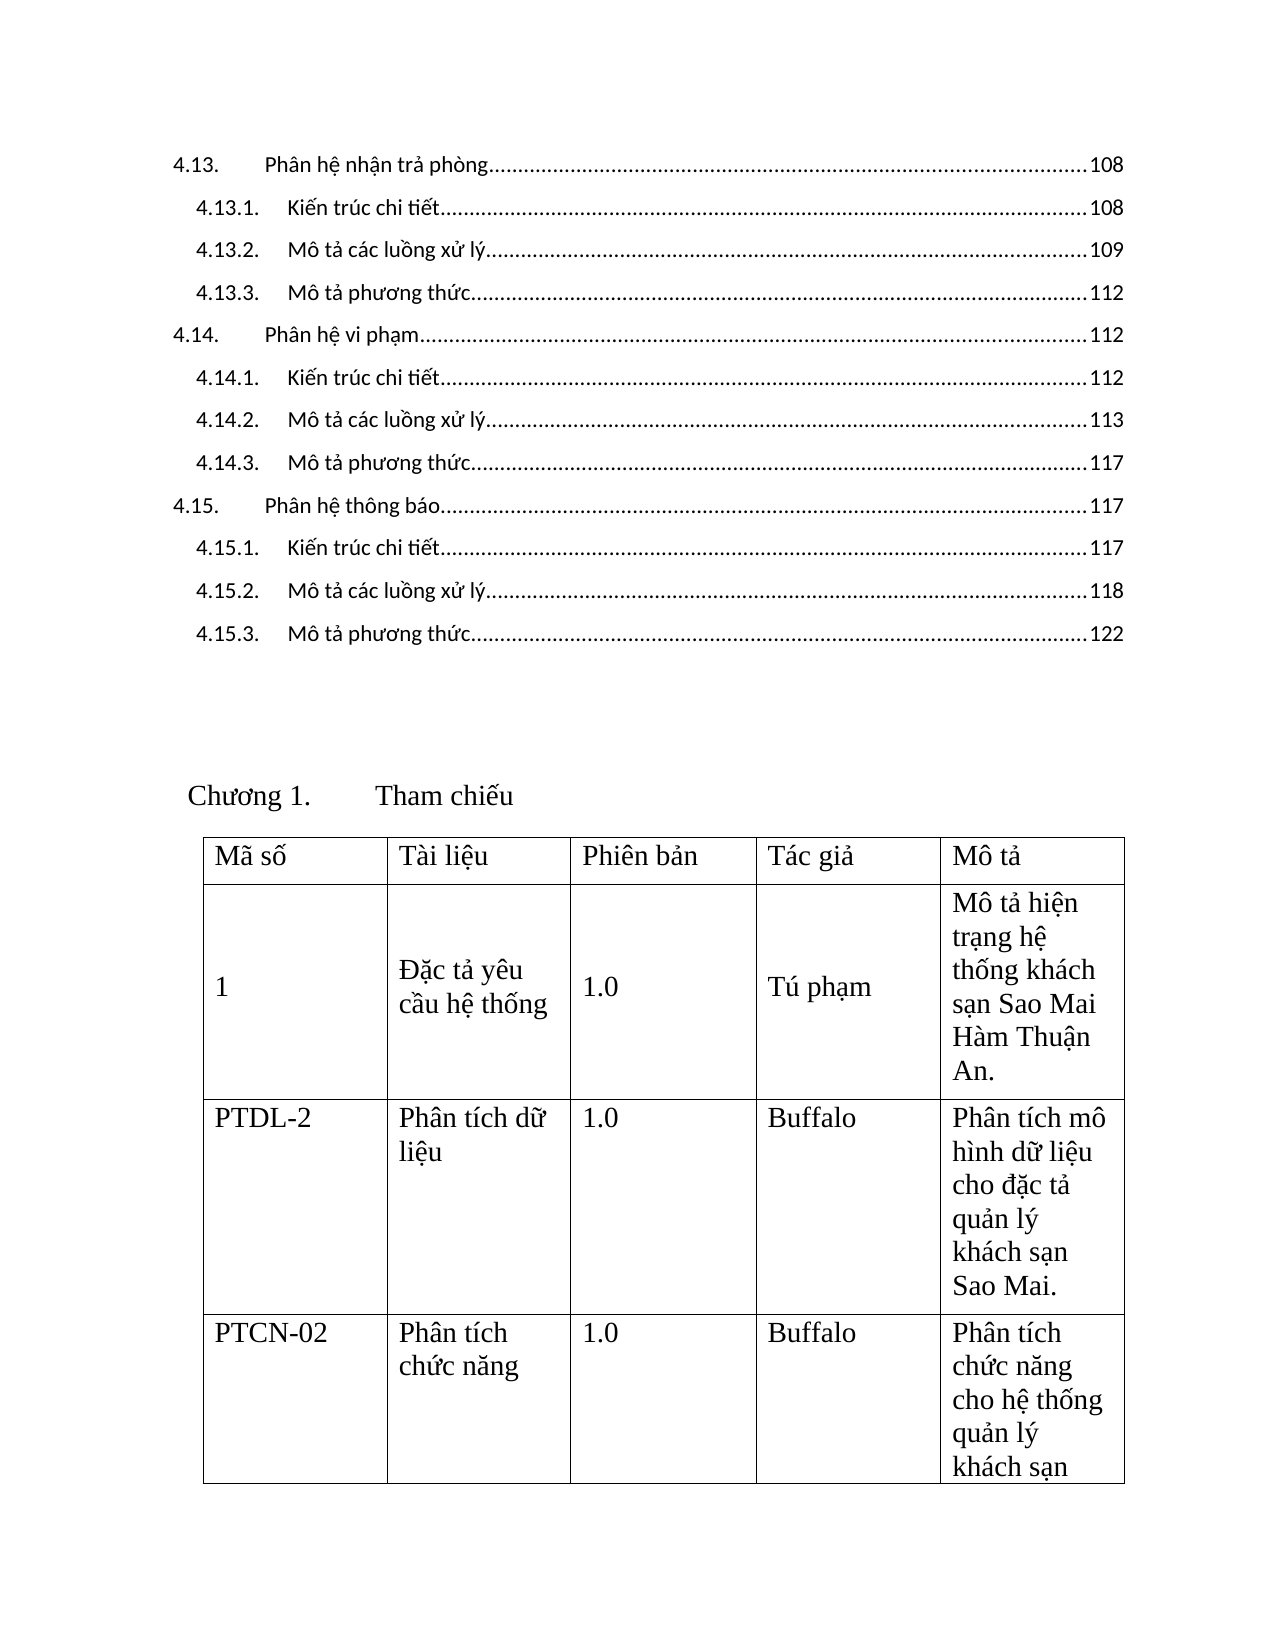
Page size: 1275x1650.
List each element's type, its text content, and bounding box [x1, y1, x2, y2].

table_cell PTDL-2 [204, 1100, 387, 1314]
table_cell Phân tích chức năng [388, 1315, 570, 1483]
table_cell 1.0 [571, 885, 756, 1099]
table_cell Phân tích dữ liệu [388, 1100, 570, 1314]
table_cell Tú phạm [757, 885, 940, 1099]
table_cell Mô tả hiện trạng hệ thống khách sạn Sao Mai Hàm Thuận An. [941, 885, 1124, 1099]
table_cell 1 [204, 885, 387, 1099]
title Tham chiếu [187, 778, 1125, 811]
table_header Tác giả [757, 838, 940, 884]
table_header Tài liệu [388, 838, 570, 884]
table_cell Đặc tả yêu cầu hệ thống [388, 885, 570, 1099]
table_cell Phân tích mô hình dữ liệu cho đặc tả quản lý khách sạn Sao Mai. [941, 1100, 1124, 1314]
table_header Mô tả [941, 838, 1124, 884]
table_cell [941, 1315, 1124, 1483]
table_cell 1.0 [571, 1315, 756, 1483]
table_header Mã số [204, 838, 387, 884]
table_cell 1.0 [571, 1100, 756, 1314]
table_cell Buffalo [757, 1315, 940, 1483]
table_header Phiên bản [571, 838, 756, 884]
table_cell PTCN-02 [204, 1315, 387, 1483]
table_cell Buffalo [757, 1100, 940, 1314]
